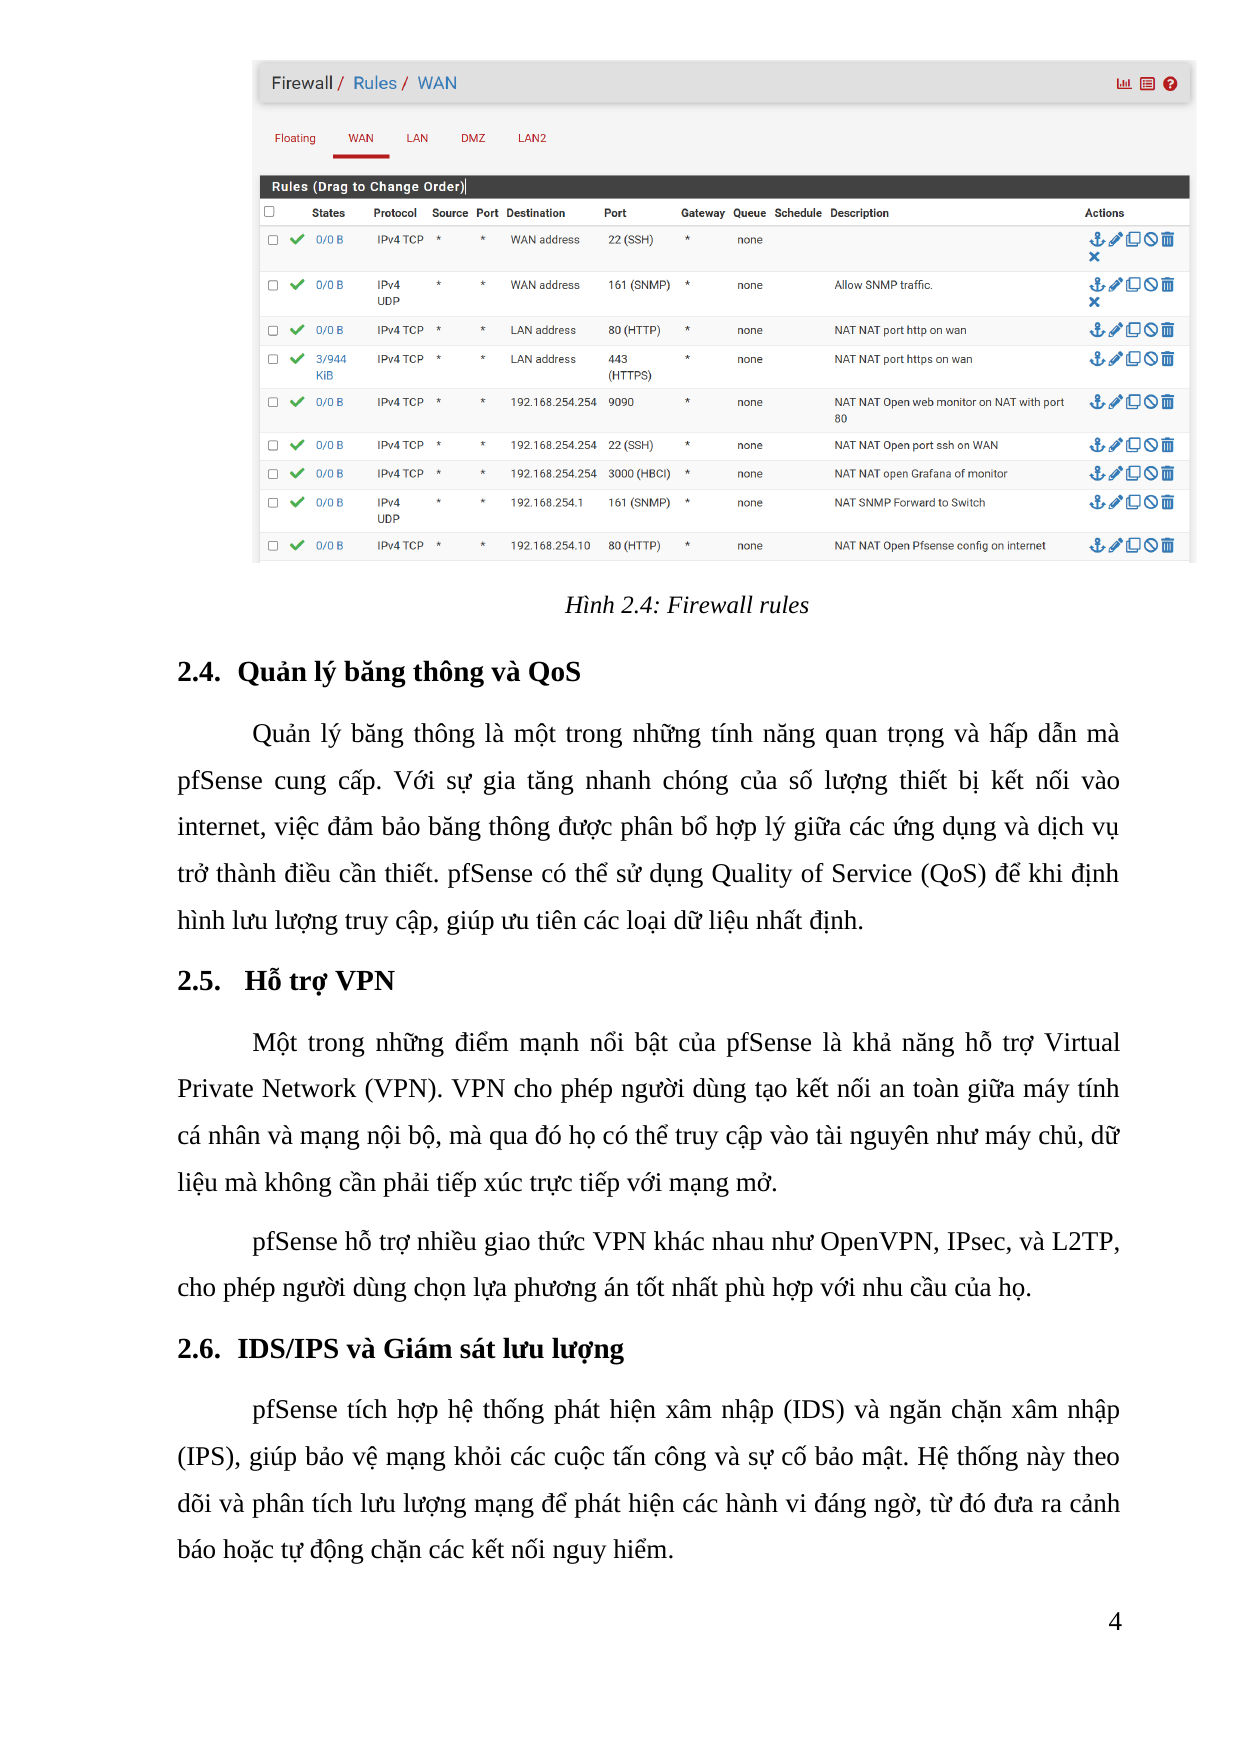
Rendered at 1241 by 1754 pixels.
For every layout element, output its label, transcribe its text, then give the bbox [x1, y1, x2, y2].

text pfSense tích hợp hệ thống phát hiện xâm nhập (IDS) và ngăn chặn xâm nhập (IPS), giúp bảo vệ mạng khỏi các cuộc tấn công và sự cố bảo mật. Hệ thống này theo dõi và phân tích lưu lượng mạng để phát hiện các hành vi đáng ngờ, từ đó đưa ra cảnh báo hoặc tự động chặn các kết nối nguy hiểm. [177, 1393, 1122, 1565]
subtitle Hỗ trợ VPN [177, 963, 1122, 996]
text Quản lý băng thông là một trong những tính năng quan trọng và hấp dẫn mà pfSense cung cấp. Với sự gia tăng nhanh chóng của số lượng thiết bị kết nối vào internet, việc đảm bảo băng thông được phân bổ hợp lý giữa các ứng dụng và dịch vụ trở thành điều cần thiết. pfSense có thể sử dụng Quality of Service (QoS) để khi định hình lưu lượng truy cập, giúp ưu tiên các loại dữ liệu nhất định. [177, 717, 1122, 935]
picture [252, 60, 1197, 563]
subtitle Quản lý băng thông và QoS [177, 654, 1122, 688]
subtitle IDS/IPS và Giám sát lưu lượng [177, 1331, 1122, 1364]
text pfSense hỗ trợ nhiều giao thức VPN khác nhau như OpenVPN, IPsec, và L2TP, cho phép người dùng chọn lựa phương án tốt nhất phù hợp với nhu cầu của họ. [177, 1225, 1122, 1303]
text Một trong những điểm mạnh nổi bật của pfSense là khả năng hỗ trợ Virtual Private Network (VPN). VPN cho phép người dùng tạo kết nối an toàn giữa máy tính cá nhân và mạng nội bộ, mà qua đó họ có thể truy cập vào tài nguyên như máy chủ, dữ liệu mà không cần phải tiếp xúc trực tiếp với mạng mở. [177, 1026, 1122, 1197]
